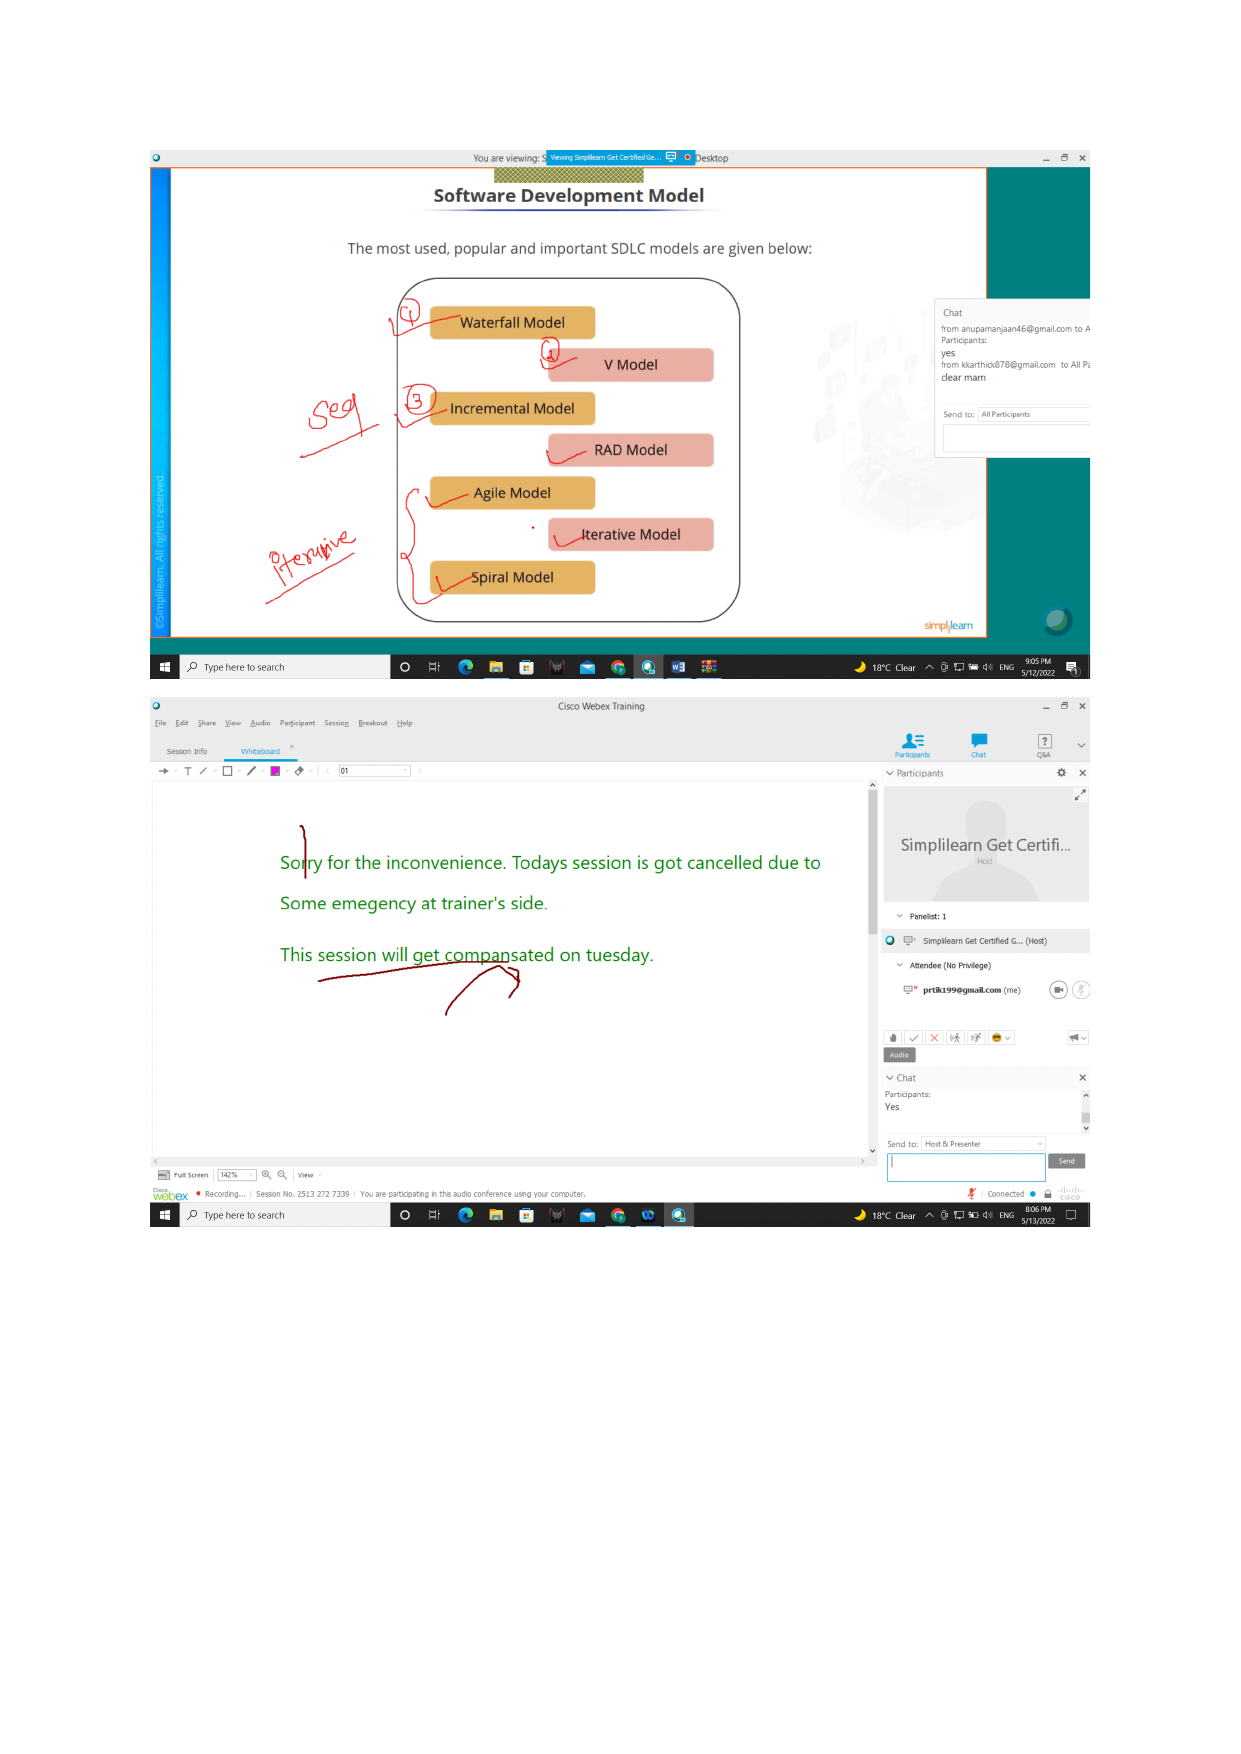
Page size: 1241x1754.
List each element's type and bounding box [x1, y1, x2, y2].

picture [150, 697, 1091, 1227]
picture [150, 150, 1091, 679]
picture [666, 152, 679, 161]
